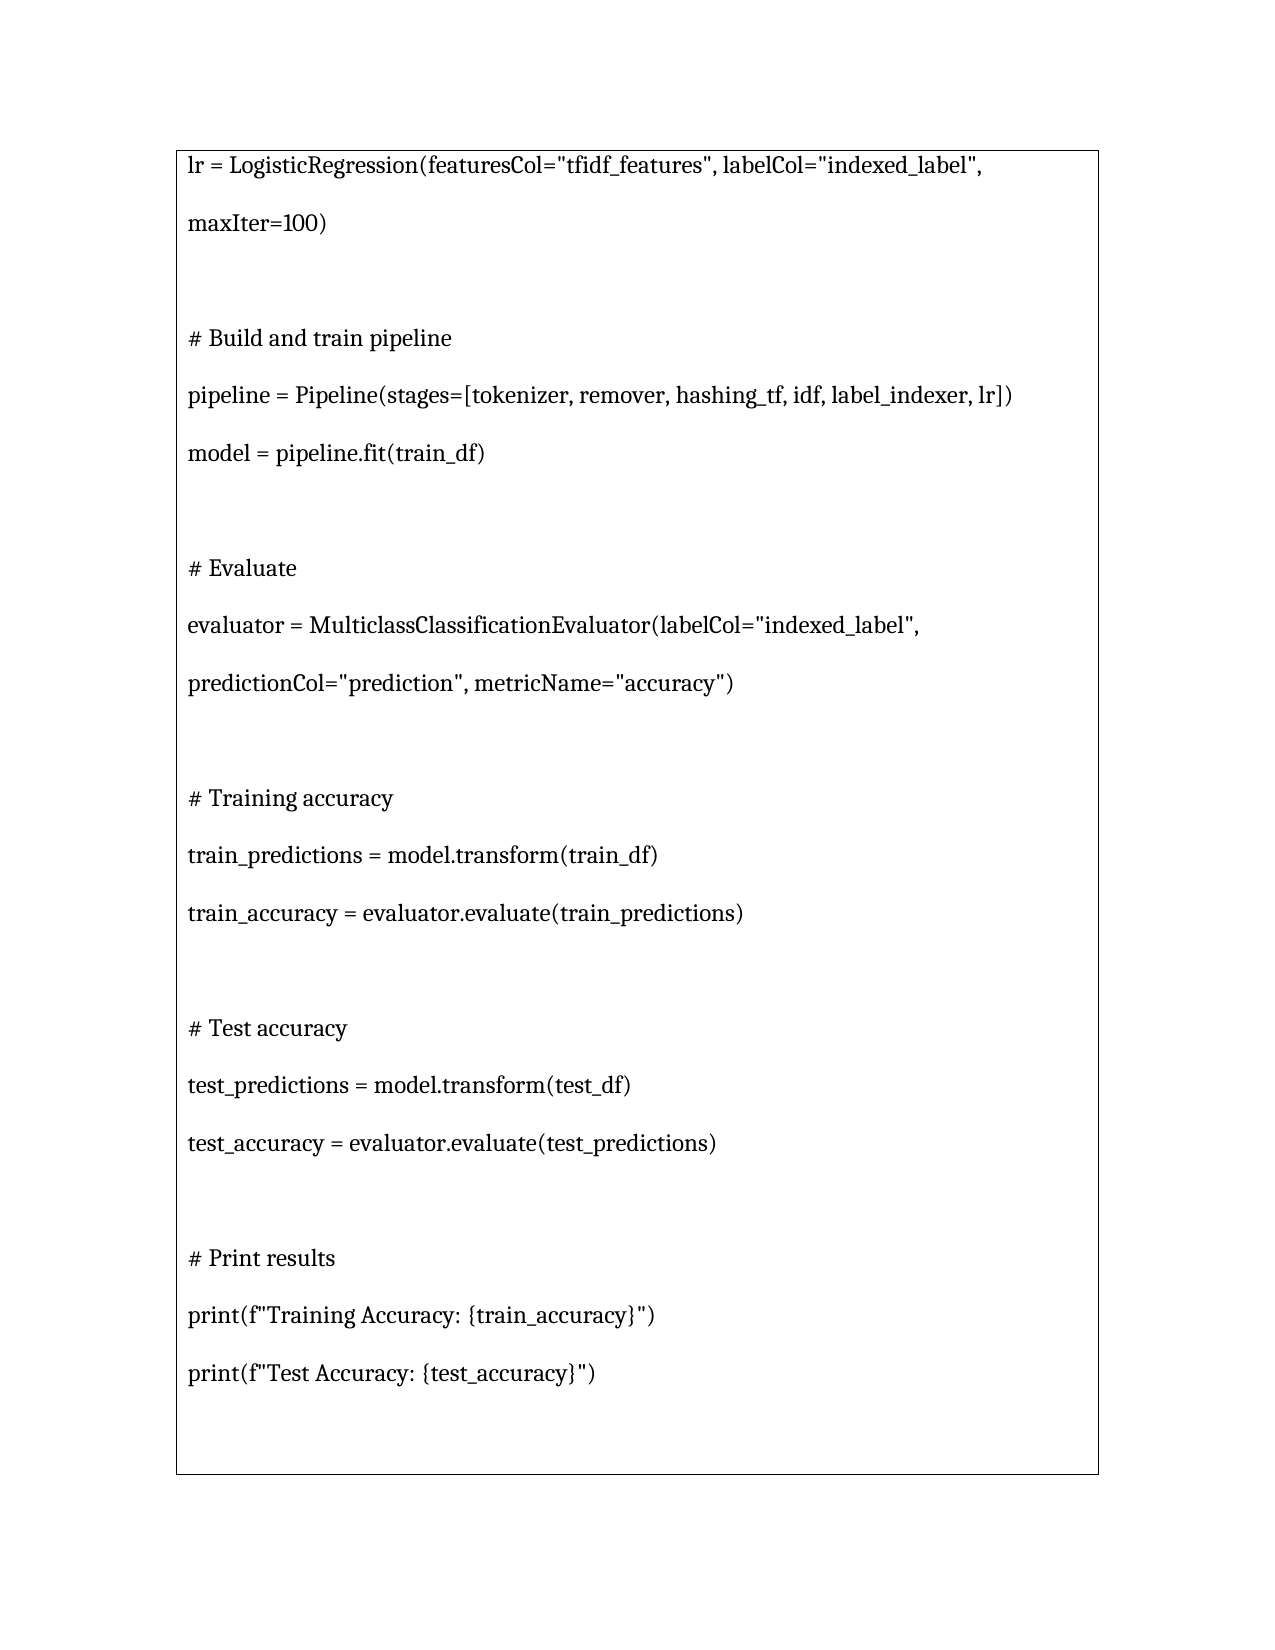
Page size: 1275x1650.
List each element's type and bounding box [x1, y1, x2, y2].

table_header [177, 151, 1098, 1473]
